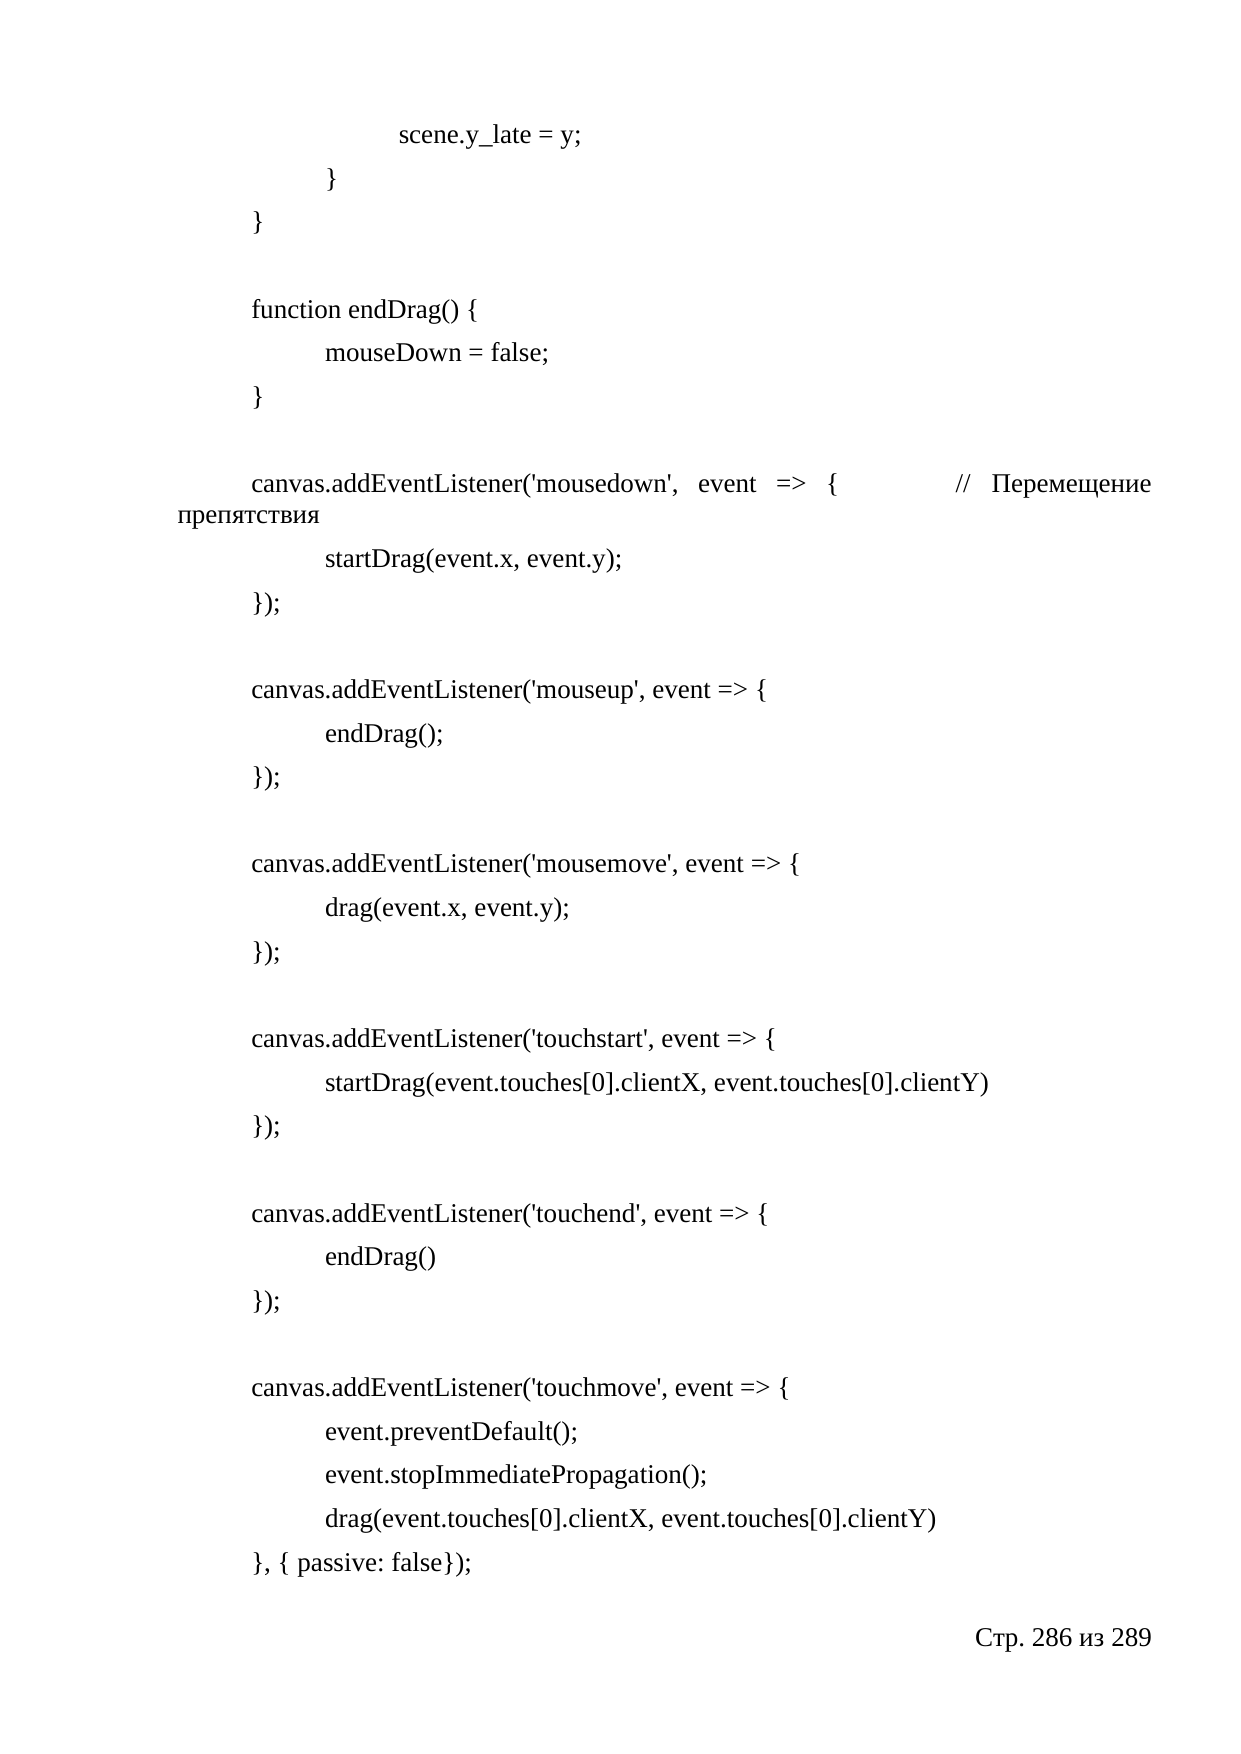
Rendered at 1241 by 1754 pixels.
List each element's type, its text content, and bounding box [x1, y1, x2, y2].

text } [177, 162, 1152, 193]
text }); [177, 760, 1152, 791]
text function endDrag() { [177, 293, 1152, 324]
text canvas.addEventListener('touchmove', event => { [177, 1371, 1152, 1402]
text startDrag(event.touches[0].clientX, event.touches[0].clientY) [177, 1066, 1152, 1097]
text canvas.addEventListener('mousemove', event => { [177, 848, 1152, 879]
text }); [177, 1109, 1152, 1141]
text canvas.addEventListener('mouseup', event => { [177, 673, 1152, 704]
text } [177, 205, 1152, 237]
text event.stopImmediatePropagation(); [177, 1459, 1152, 1490]
text }); [177, 935, 1152, 966]
text }); [177, 586, 1152, 617]
text }); [177, 1284, 1152, 1315]
text scene.y_late = y; [177, 118, 1152, 149]
text drag(event.touches[0].clientX, event.touches[0].clientY) [177, 1502, 1152, 1533]
text canvas.addEventListener('touchstart', event => { [177, 1022, 1152, 1053]
text }, { passive: false}); [177, 1546, 1152, 1577]
text canvas.addEventListener('mousedown', event => { // Перемещение препятствия [177, 467, 1152, 529]
text startDrag(event.x, event.y); [177, 542, 1152, 573]
text drag(event.x, event.y); [177, 891, 1152, 922]
text canvas.addEventListener('touchend', event => { [177, 1197, 1152, 1228]
text endDrag(); [177, 717, 1152, 748]
text mouseDown = false; [177, 336, 1152, 367]
text endDrag() [177, 1240, 1152, 1272]
text event.preventDefault(); [177, 1415, 1152, 1446]
text } [177, 380, 1152, 411]
